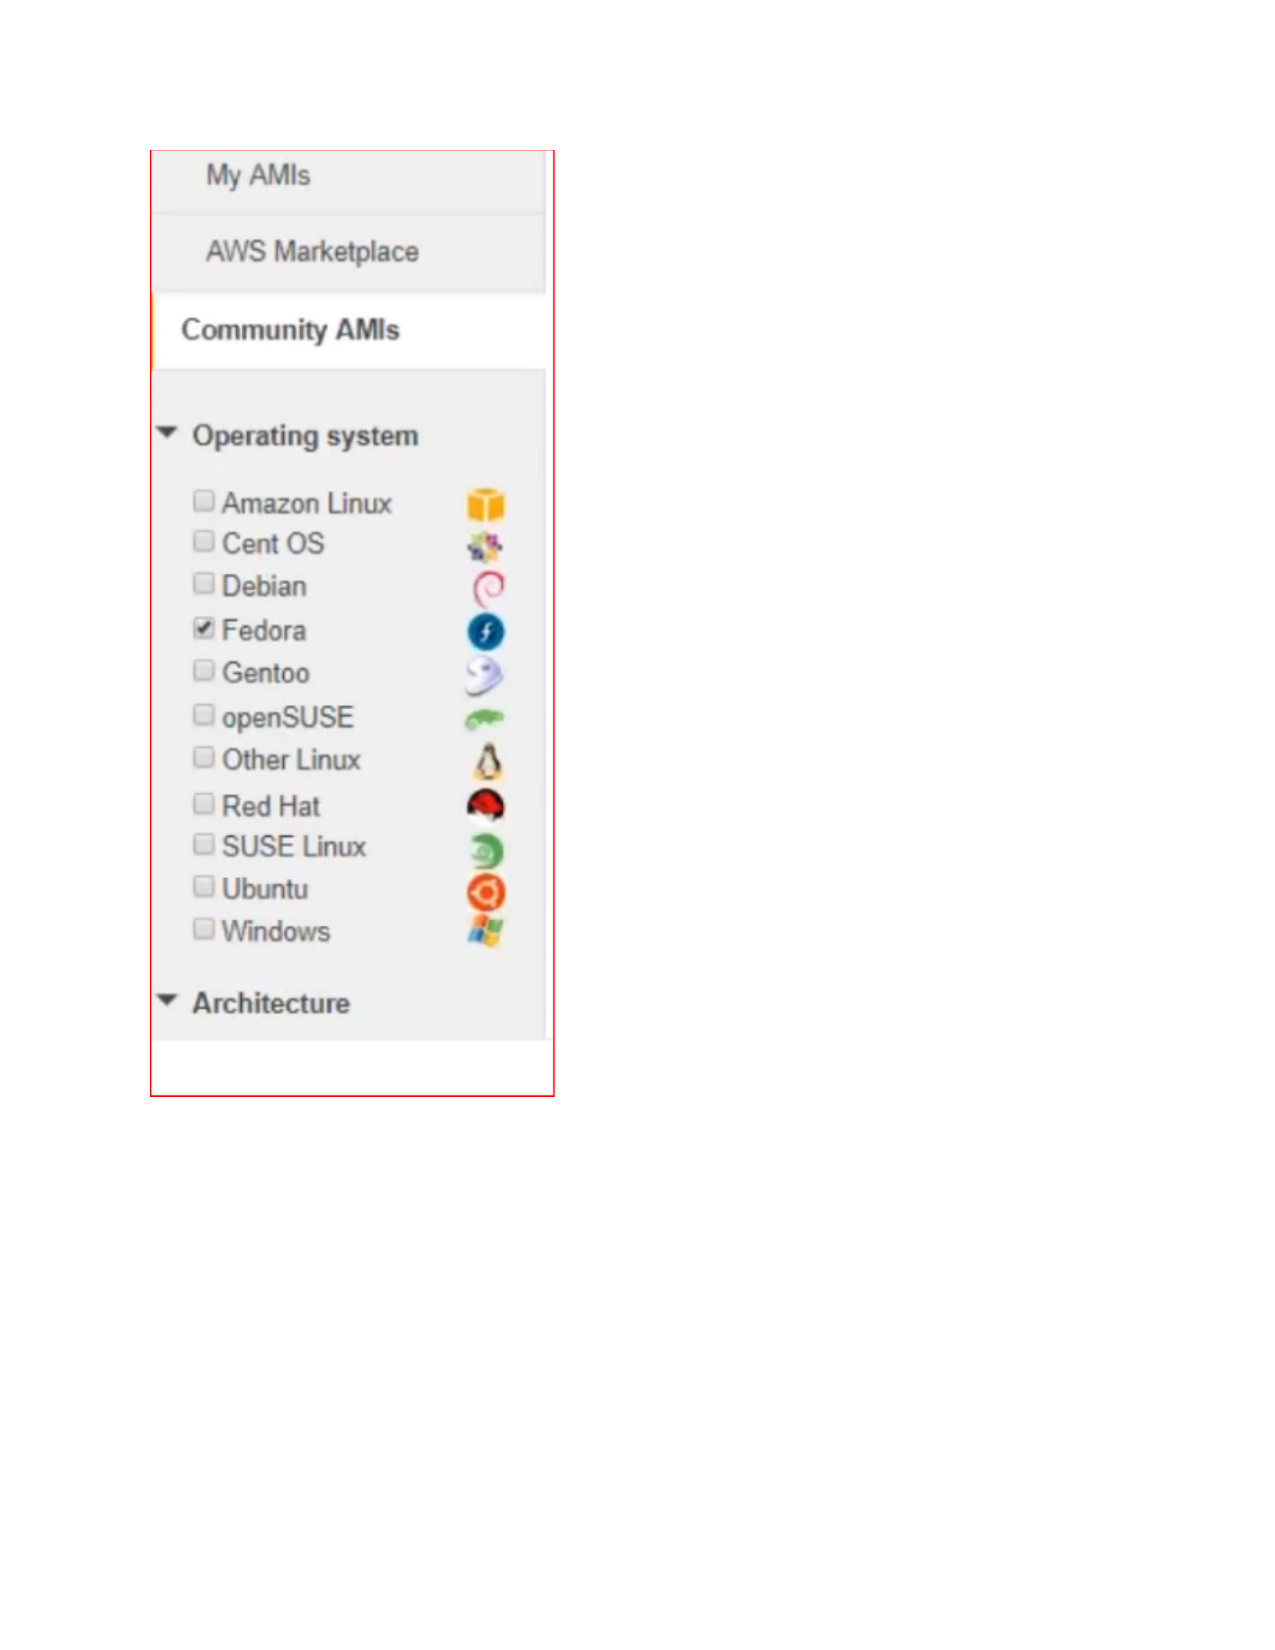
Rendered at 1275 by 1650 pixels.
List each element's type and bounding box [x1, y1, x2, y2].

picture [150, 150, 555, 1097]
